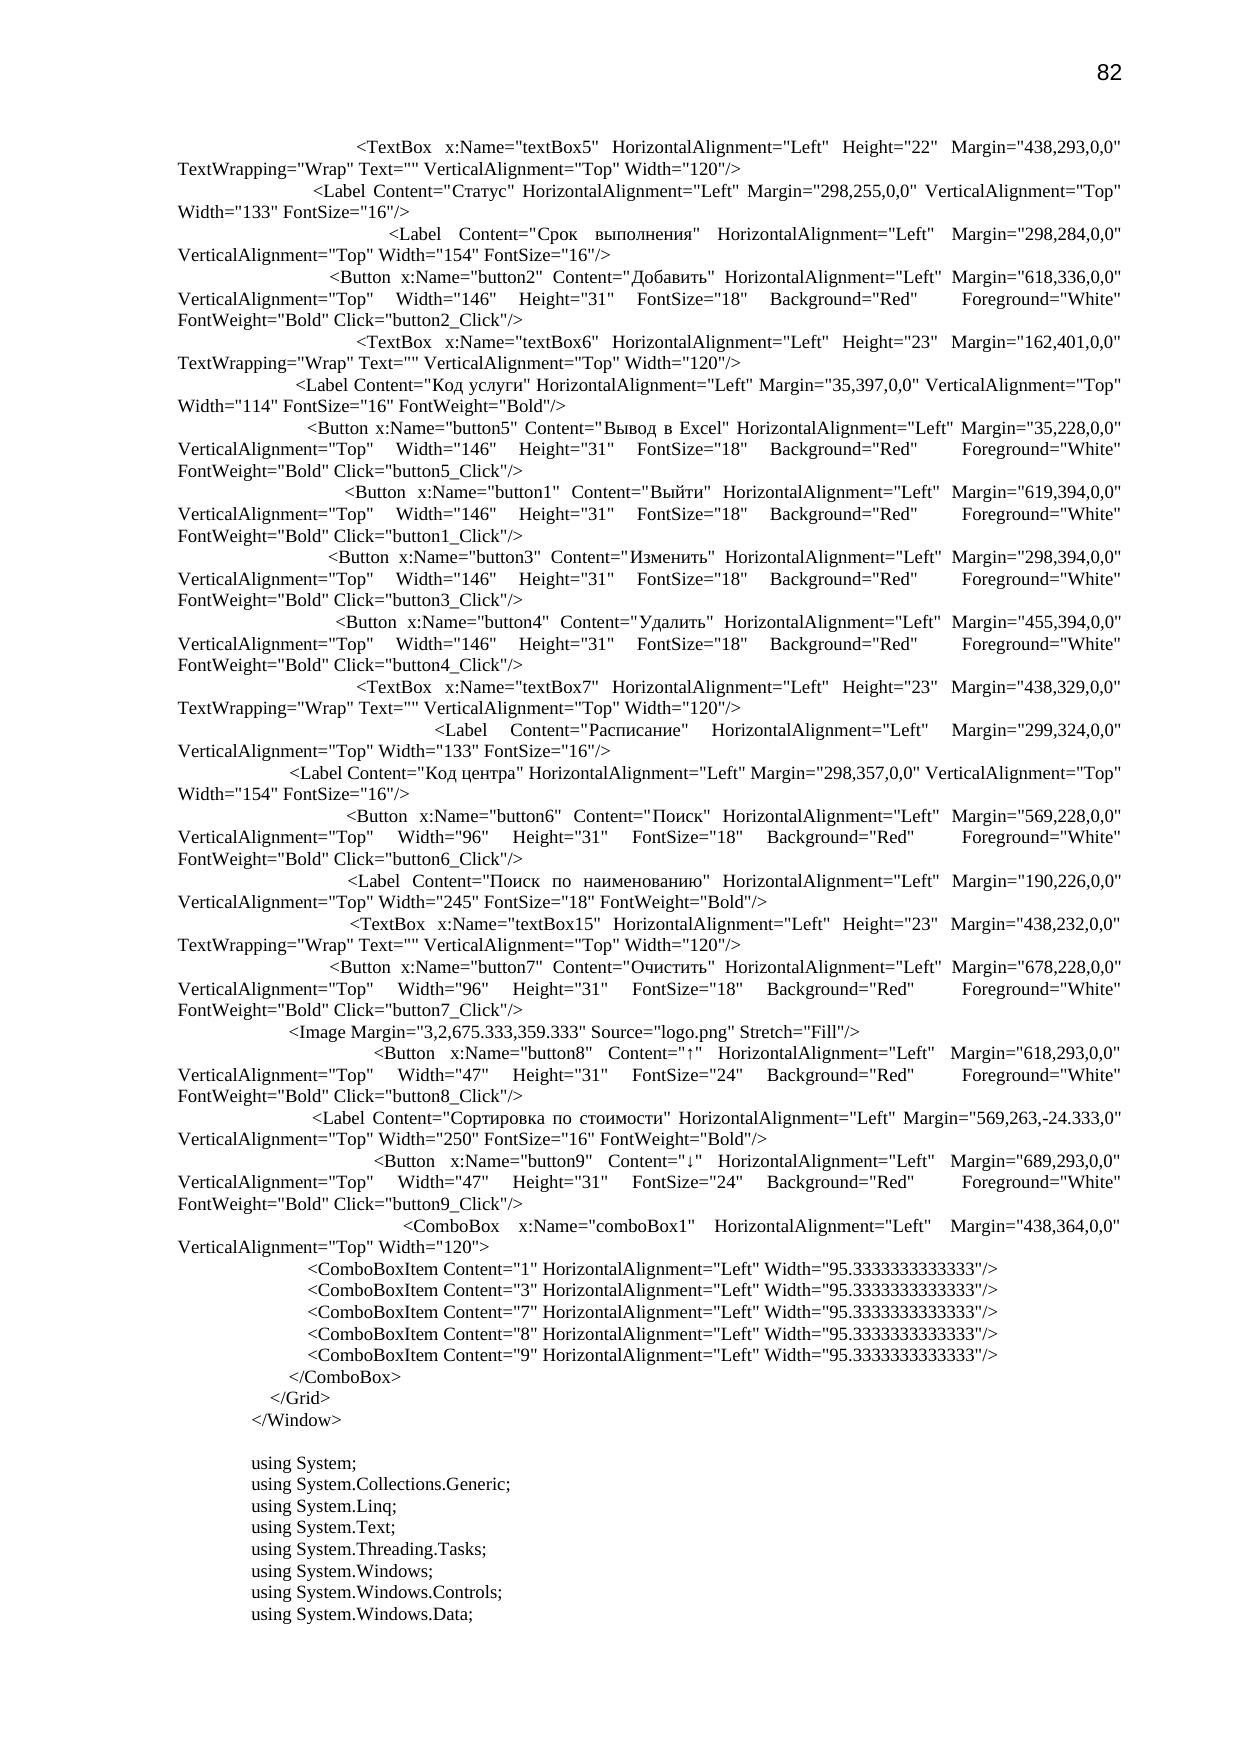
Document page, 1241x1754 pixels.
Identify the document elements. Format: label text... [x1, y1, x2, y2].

text </Window> [177, 1409, 1122, 1430]
text <Button x:Name="button6" Content="Поиск" HorizontalAlignment="Left" Margin="569,228,0,0" VerticalAlignment="Top" Width="96" Height="31" FontSize="18" Background="Red" Foreground="White" FontWeight="Bold" Click="button6_Click"/> [177, 805, 1122, 869]
text <Button x:Name="button2" Content="Добавить" HorizontalAlignment="Left" Margin="618,336,0,0" VerticalAlignment="Top" Width="146" Height="31" FontSize="18" Background="Red" Foreground="White" FontWeight="Bold" Click="button2_Click"/> [177, 266, 1122, 331]
text using System.Threading.Tasks; [177, 1538, 1122, 1559]
text using System.Linq; [177, 1495, 1122, 1516]
text <ComboBoxItem Content="8" HorizontalAlignment="Left" Width="95.3333333333333"/> [177, 1322, 1122, 1344]
text <ComboBoxItem Content="9" HorizontalAlignment="Left" Width="95.3333333333333"/> [177, 1344, 1122, 1366]
text <ComboBoxItem Content="7" HorizontalAlignment="Left" Width="95.3333333333333"/> [177, 1301, 1122, 1322]
text <Button x:Name="button9" Content="↓" HorizontalAlignment="Left" Margin="689,293,0,0" VerticalAlignment="Top" Width="47" Height="31" FontSize="24" Background="Red" Foreground="White" FontWeight="Bold" Click="button9_Click"/> [177, 1150, 1122, 1214]
text <Label Content="Статус" HorizontalAlignment="Left" Margin="298,255,0,0" VerticalAlignment="Top" Width="133" FontSize="16"/> [177, 179, 1122, 223]
text <Button x:Name="button8" Content="↑" HorizontalAlignment="Left" Margin="618,293,0,0" VerticalAlignment="Top" Width="47" Height="31" FontSize="24" Background="Red" Foreground="White" FontWeight="Bold" Click="button8_Click"/> [177, 1042, 1122, 1107]
text </Grid> [177, 1387, 1122, 1409]
text using System; [177, 1452, 1122, 1473]
text using System.Windows.Data; [177, 1603, 1122, 1624]
text <TextBox x:Name="textBox7" HorizontalAlignment="Left" Height="23" Margin="438,329,0,0" TextWrapping="Wrap" Text="" VerticalAlignment="Top" Width="120"/> [177, 676, 1122, 719]
text <Label Content="Код услуги" HorizontalAlignment="Left" Margin="35,397,0,0" VerticalAlignment="Top" Width="114" FontSize="16" FontWeight="Bold"/> [177, 374, 1122, 417]
text <Label Content="Расписание" HorizontalAlignment="Left" Margin="299,324,0,0" VerticalAlignment="Top" Width="133" FontSize="16"/> [177, 719, 1122, 762]
text <Label Content="Код центра" HorizontalAlignment="Left" Margin="298,357,0,0" VerticalAlignment="Top" Width="154" FontSize="16"/> [177, 762, 1122, 805]
text <ComboBoxItem Content="1" HorizontalAlignment="Left" Width="95.3333333333333"/> [177, 1258, 1122, 1279]
text using System.Windows; [177, 1559, 1122, 1581]
text <TextBox x:Name="textBox5" HorizontalAlignment="Left" Height="22" Margin="438,293,0,0" TextWrapping="Wrap" Text="" VerticalAlignment="Top" Width="120"/> [177, 136, 1122, 179]
text <Button x:Name="button7" Content="Очистить" HorizontalAlignment="Left" Margin="678,228,0,0" VerticalAlignment="Top" Width="96" Height="31" FontSize="18" Background="Red" Foreground="White" FontWeight="Bold" Click="button7_Click"/> [177, 956, 1122, 1021]
text using System.Windows.Controls; [177, 1581, 1122, 1603]
text <TextBox x:Name="textBox15" HorizontalAlignment="Left" Height="23" Margin="438,232,0,0" TextWrapping="Wrap" Text="" VerticalAlignment="Top" Width="120"/> [177, 913, 1122, 956]
text <Button x:Name="button1" Content="Выйти" HorizontalAlignment="Left" Margin="619,394,0,0" VerticalAlignment="Top" Width="146" Height="31" FontSize="18" Background="Red" Foreground="White" FontWeight="Bold" Click="button1_Click"/> [177, 481, 1122, 546]
text <ComboBoxItem Content="3" HorizontalAlignment="Left" Width="95.3333333333333"/> [177, 1279, 1122, 1301]
text <TextBox x:Name="textBox6" HorizontalAlignment="Left" Height="23" Margin="162,401,0,0" TextWrapping="Wrap" Text="" VerticalAlignment="Top" Width="120"/> [177, 331, 1122, 374]
text <ComboBox x:Name="comboBox1" HorizontalAlignment="Left" Margin="438,364,0,0" VerticalAlignment="Top" Width="120"> [177, 1214, 1122, 1258]
text </ComboBox> [177, 1366, 1122, 1387]
text using System.Text; [177, 1516, 1122, 1538]
text <Button x:Name="button4" Content="Удалить" HorizontalAlignment="Left" Margin="455,394,0,0" VerticalAlignment="Top" Width="146" Height="31" FontSize="18" Background="Red" Foreground="White" FontWeight="Bold" Click="button4_Click"/> [177, 611, 1122, 676]
text <Label Content="Поиск по наименованию" HorizontalAlignment="Left" Margin="190,226,0,0" VerticalAlignment="Top" Width="245" FontSize="18" FontWeight="Bold"/> [177, 869, 1122, 913]
text <Image Margin="3,2,675.333,359.333" Source="logo.png" Stretch="Fill"/> [177, 1021, 1122, 1042]
text using System.Collections.Generic; [177, 1473, 1122, 1495]
text <Label Content="Сортировка по стоимости" HorizontalAlignment="Left" Margin="569,263,-24.333,0" VerticalAlignment="Top" Width="250" FontSize="16" FontWeight="Bold"/> [177, 1107, 1122, 1150]
text <Label Content="Срок выполнения" HorizontalAlignment="Left" Margin="298,284,0,0" VerticalAlignment="Top" Width="154" FontSize="16"/> [177, 223, 1122, 266]
text <Button x:Name="button5" Content="Вывод в Excel" HorizontalAlignment="Left" Margin="35,228,0,0" VerticalAlignment="Top" Width="146" Height="31" FontSize="18" Background="Red" Foreground="White" FontWeight="Bold" Click="button5_Click"/> [177, 417, 1122, 481]
text <Button x:Name="button3" Content="Изменить" HorizontalAlignment="Left" Margin="298,394,0,0" VerticalAlignment="Top" Width="146" Height="31" FontSize="18" Background="Red" Foreground="White" FontWeight="Bold" Click="button3_Click"/> [177, 546, 1122, 611]
